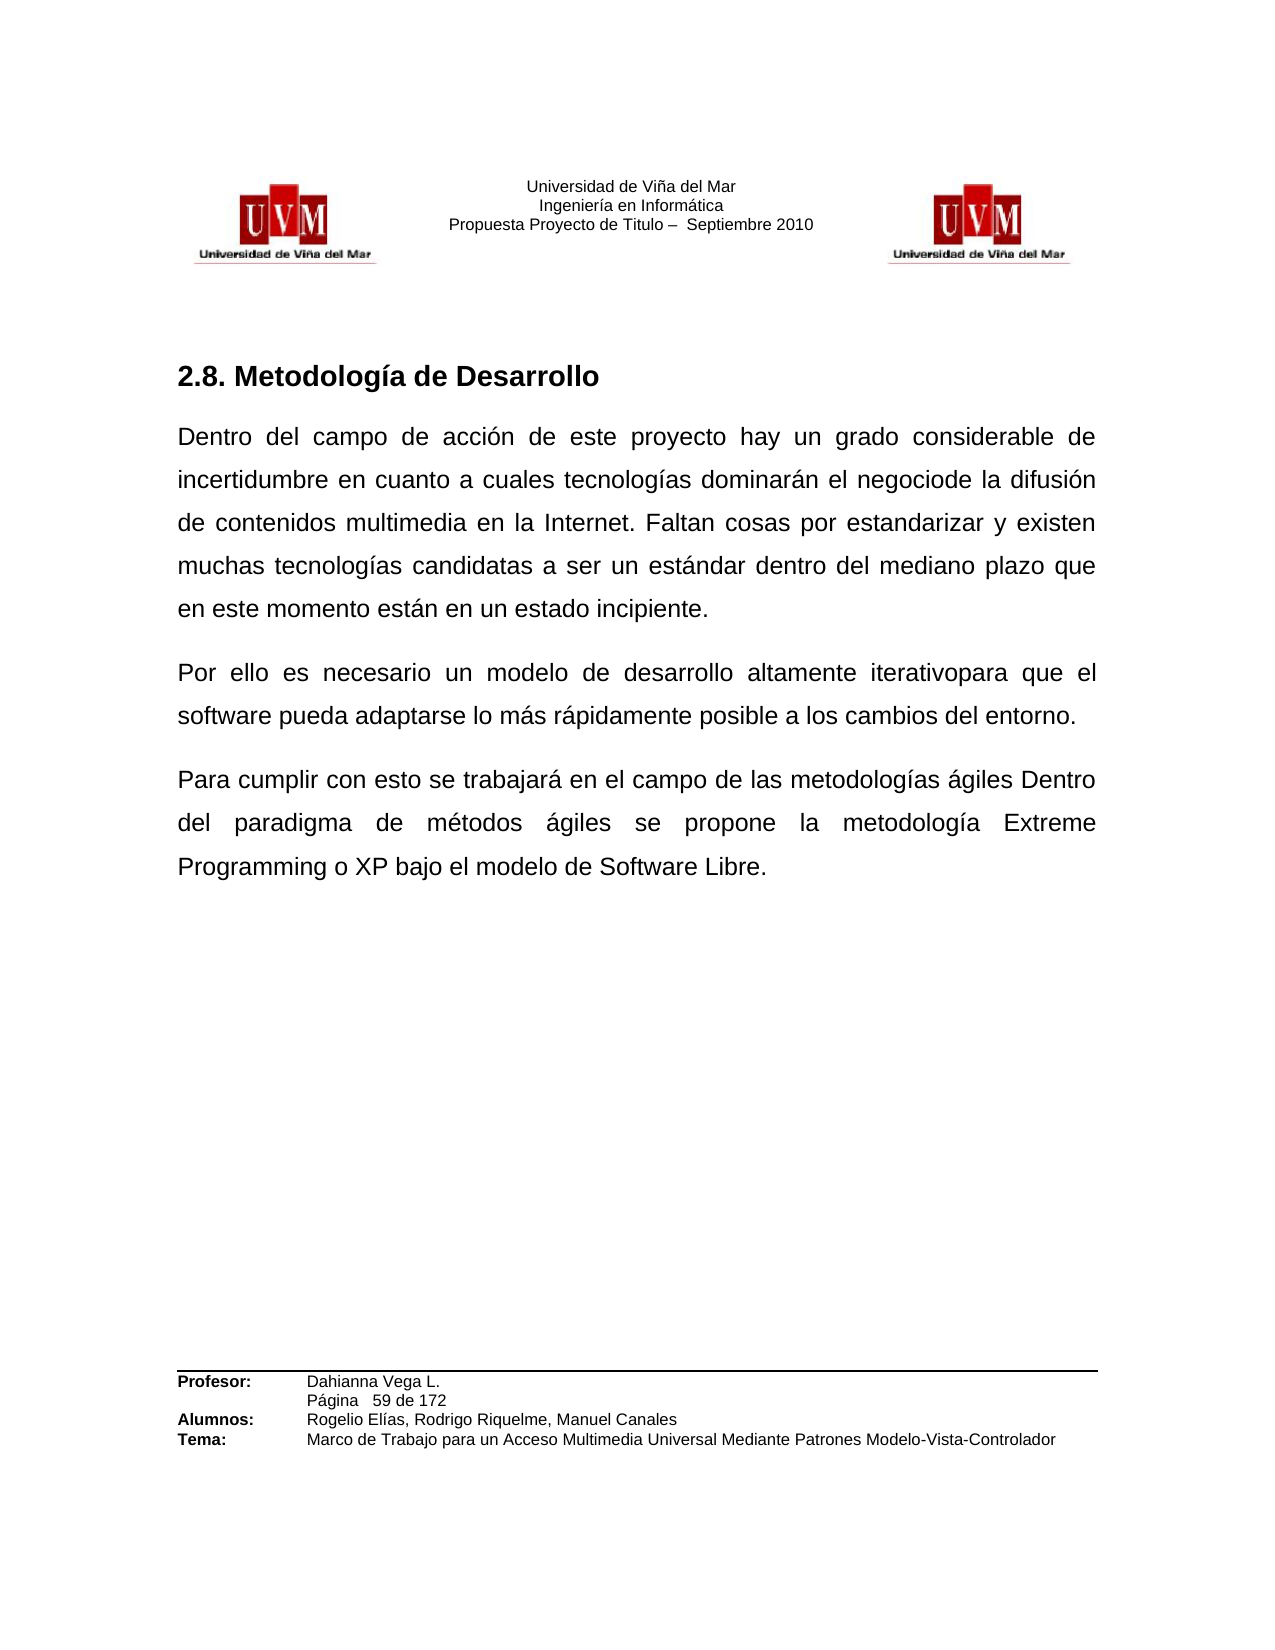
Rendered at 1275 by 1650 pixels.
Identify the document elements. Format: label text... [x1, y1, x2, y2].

subtitle 2.8. Metodología de Desarrollo [177, 359, 1098, 392]
text Por ello es necesario un modelo de desarrollo altamente iterativopara que el software pueda adaptarse lo más rápidamente posible a los cambios del entorno. [177, 658, 1098, 730]
picture [871, 176, 1084, 267]
text Dentro del campo de acción de este proyecto hay un grado considerable de incertidumbre en cuanto a cuales tecnologías dominarán el negociode la difusión de contenidos multimedia en la Internet. Faltan cosas por estandarizar y existen muchas tecnologías candidatas a ser un estándar dentro del mediano plazo que en este momento están en un estado incipiente. [177, 422, 1098, 623]
picture [177, 176, 390, 267]
text Para cumplir con esto se trabajará en el campo de las metodologías ágiles Dentro del paradigma de métodos ágiles se propone la metodología Extreme Programming o XP bajo el modelo de Software Libre. [177, 765, 1098, 880]
